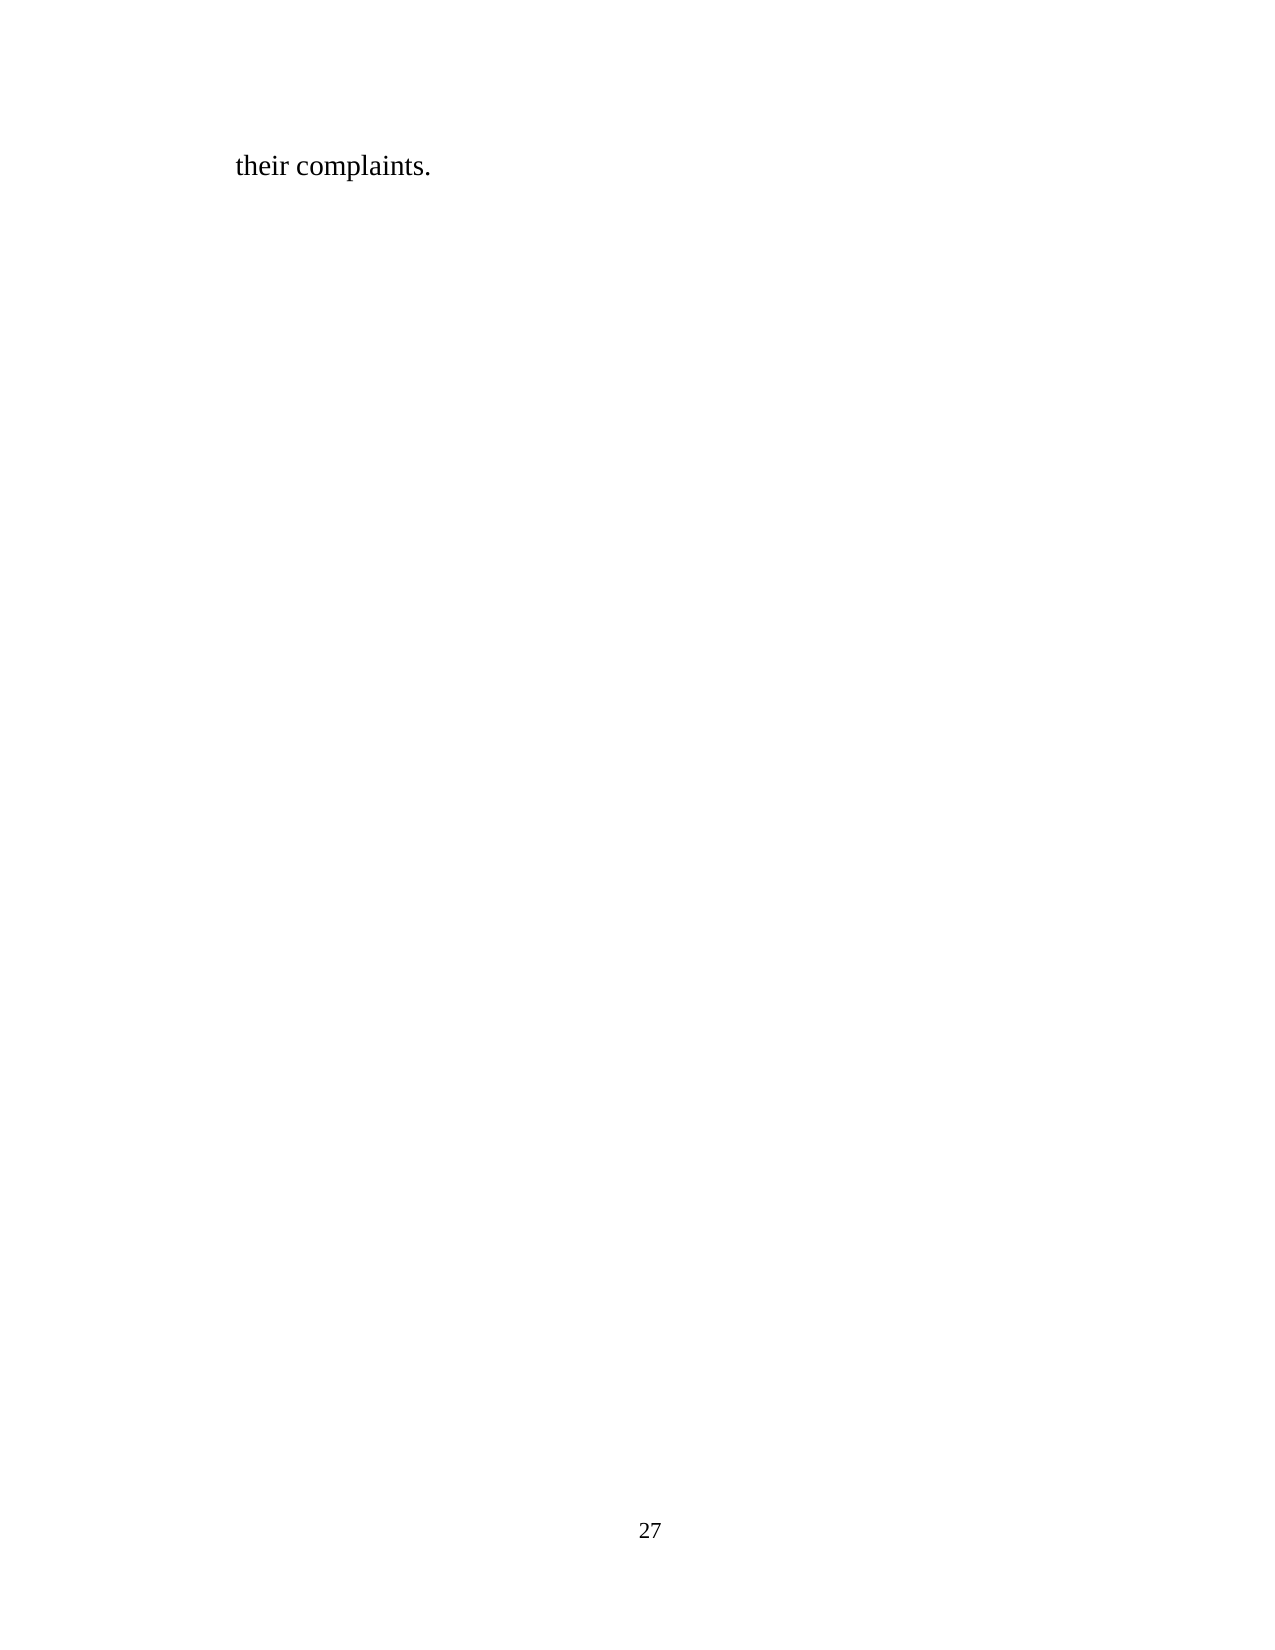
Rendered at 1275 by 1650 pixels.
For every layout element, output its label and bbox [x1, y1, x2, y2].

list [198, 148, 1214, 181]
